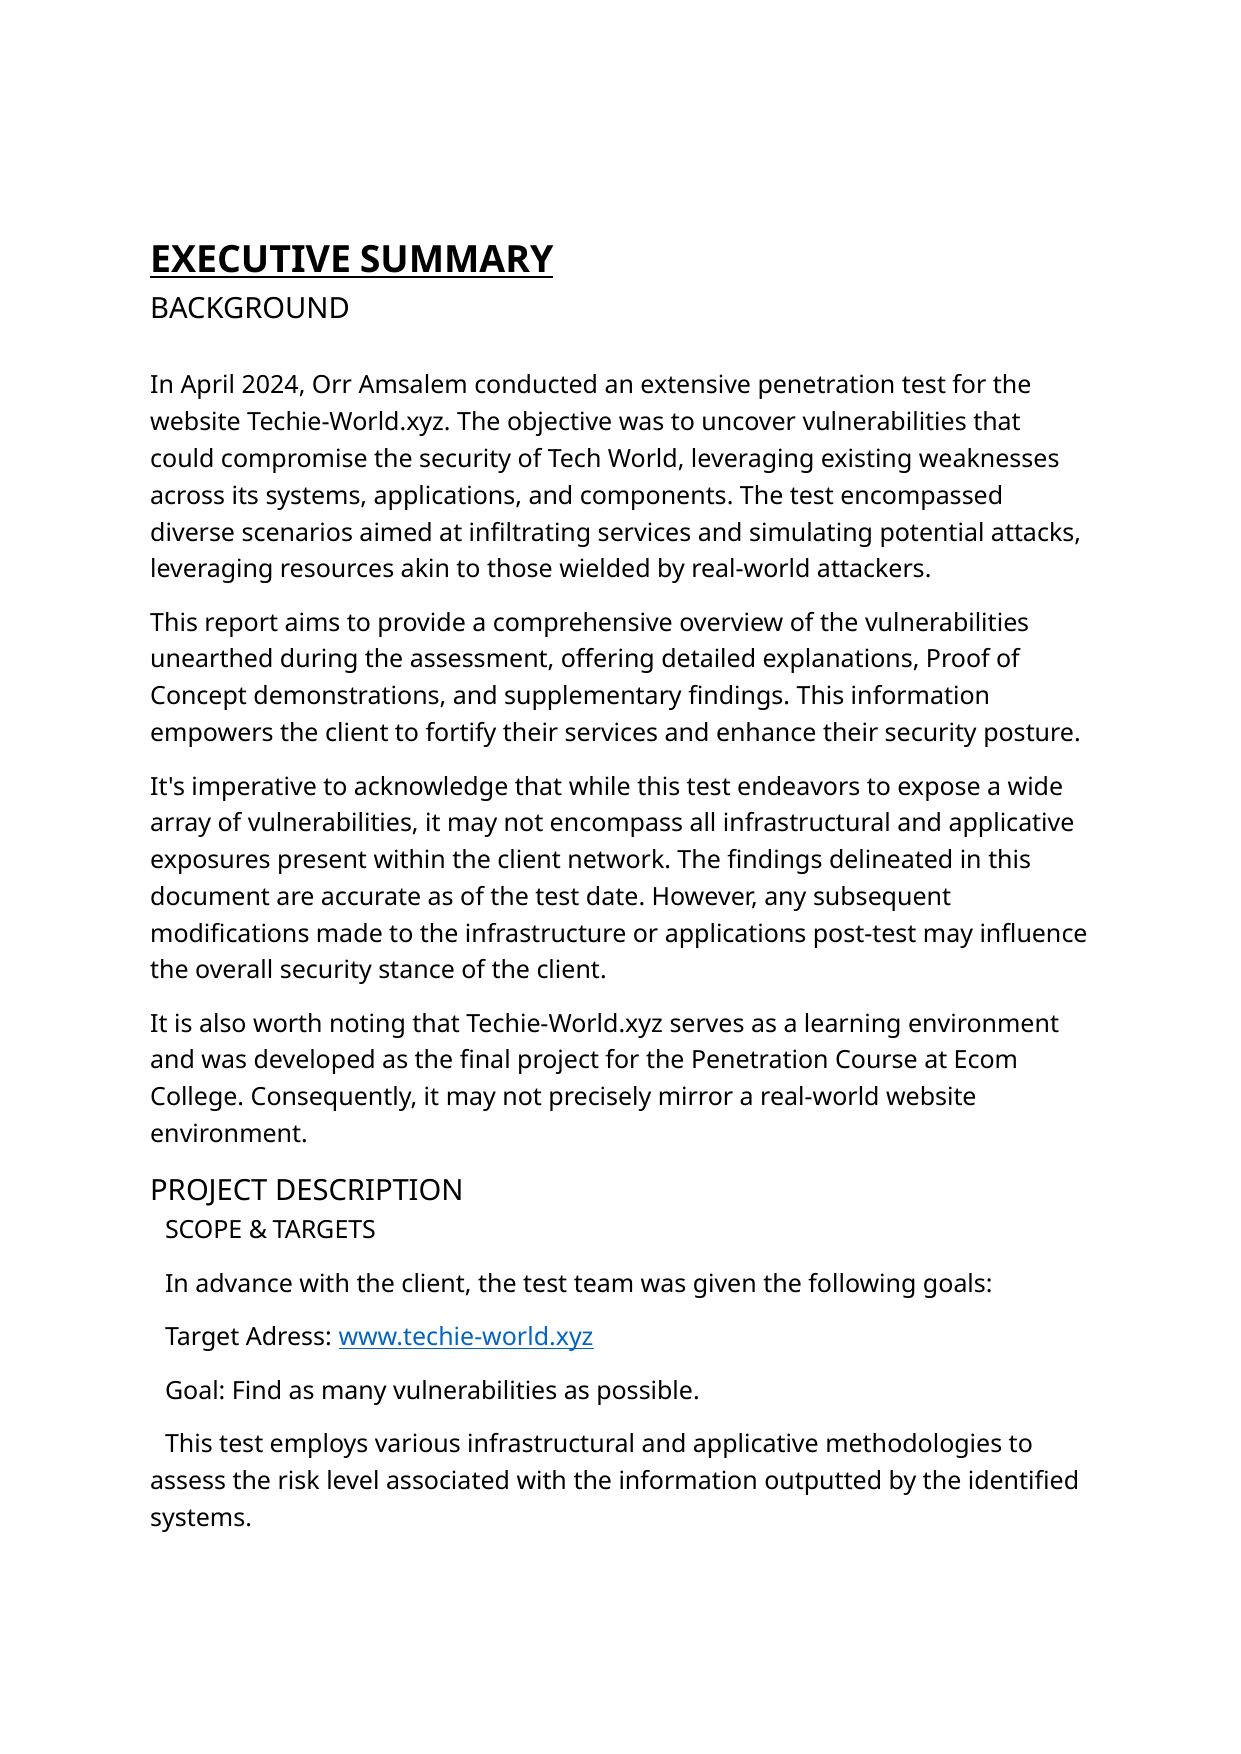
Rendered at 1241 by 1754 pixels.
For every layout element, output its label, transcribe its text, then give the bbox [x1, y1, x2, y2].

subtitle EXECUTIVE SUMMARY [150, 232, 1090, 283]
text This report aims to provide a comprehensive overview of the vulnerabilities unearthed during the assessment, offering detailed explanations, Proof of Concept demonstrations, and supplementary findings. This information empowers the client to fortify their services and enhance their security posture. [150, 604, 1090, 749]
subtitle BACKGROUND [150, 287, 1090, 327]
text This test employs various infrastructural and applicative methodologies to assess the risk level associated with the information outputted by the identified systems. [150, 1426, 1090, 1533]
text Target Adress: www.techie-world.xyz [150, 1319, 1090, 1353]
text In advance with the client, the test team was given the following goals: [150, 1265, 1090, 1299]
text SCOPE & TARGETS [150, 1212, 1090, 1246]
subtitle PROJECT DESCRIPTION [150, 1169, 1090, 1209]
text Goal: Find as many vulnerabilities as possible. [150, 1372, 1090, 1406]
text In April 2024, Orr Amsalem conducted an extensive penetration test for the website Techie-World.xyz. The objective was to uncover vulnerabilities that could compromise the security of Tech World, leveraging existing weaknesses across its systems, applications, and components. The test encompassed diverse scenarios aimed at infiltrating services and simulating potential attacks, leveraging resources akin to those wielded by real-world attackers. [150, 330, 1090, 585]
text It is also worth noting that Techie-World.xyz serves as a learning environment and was developed as the final project for the Penetration Course at Ecom College. Consequently, it may not precisely mirror a real-world website environment. [150, 1005, 1090, 1150]
text It's imperative to acknowledge that while this test endeavors to expose a wide array of vulnerabilities, it may not encompass all infrastructural and applicative exposures present within the client network. The findings delineated in this document are accurate as of the test date. However, any subsequent modifications made to the infrastructure or applications post-test may influence the overall security stance of the client. [150, 768, 1090, 986]
